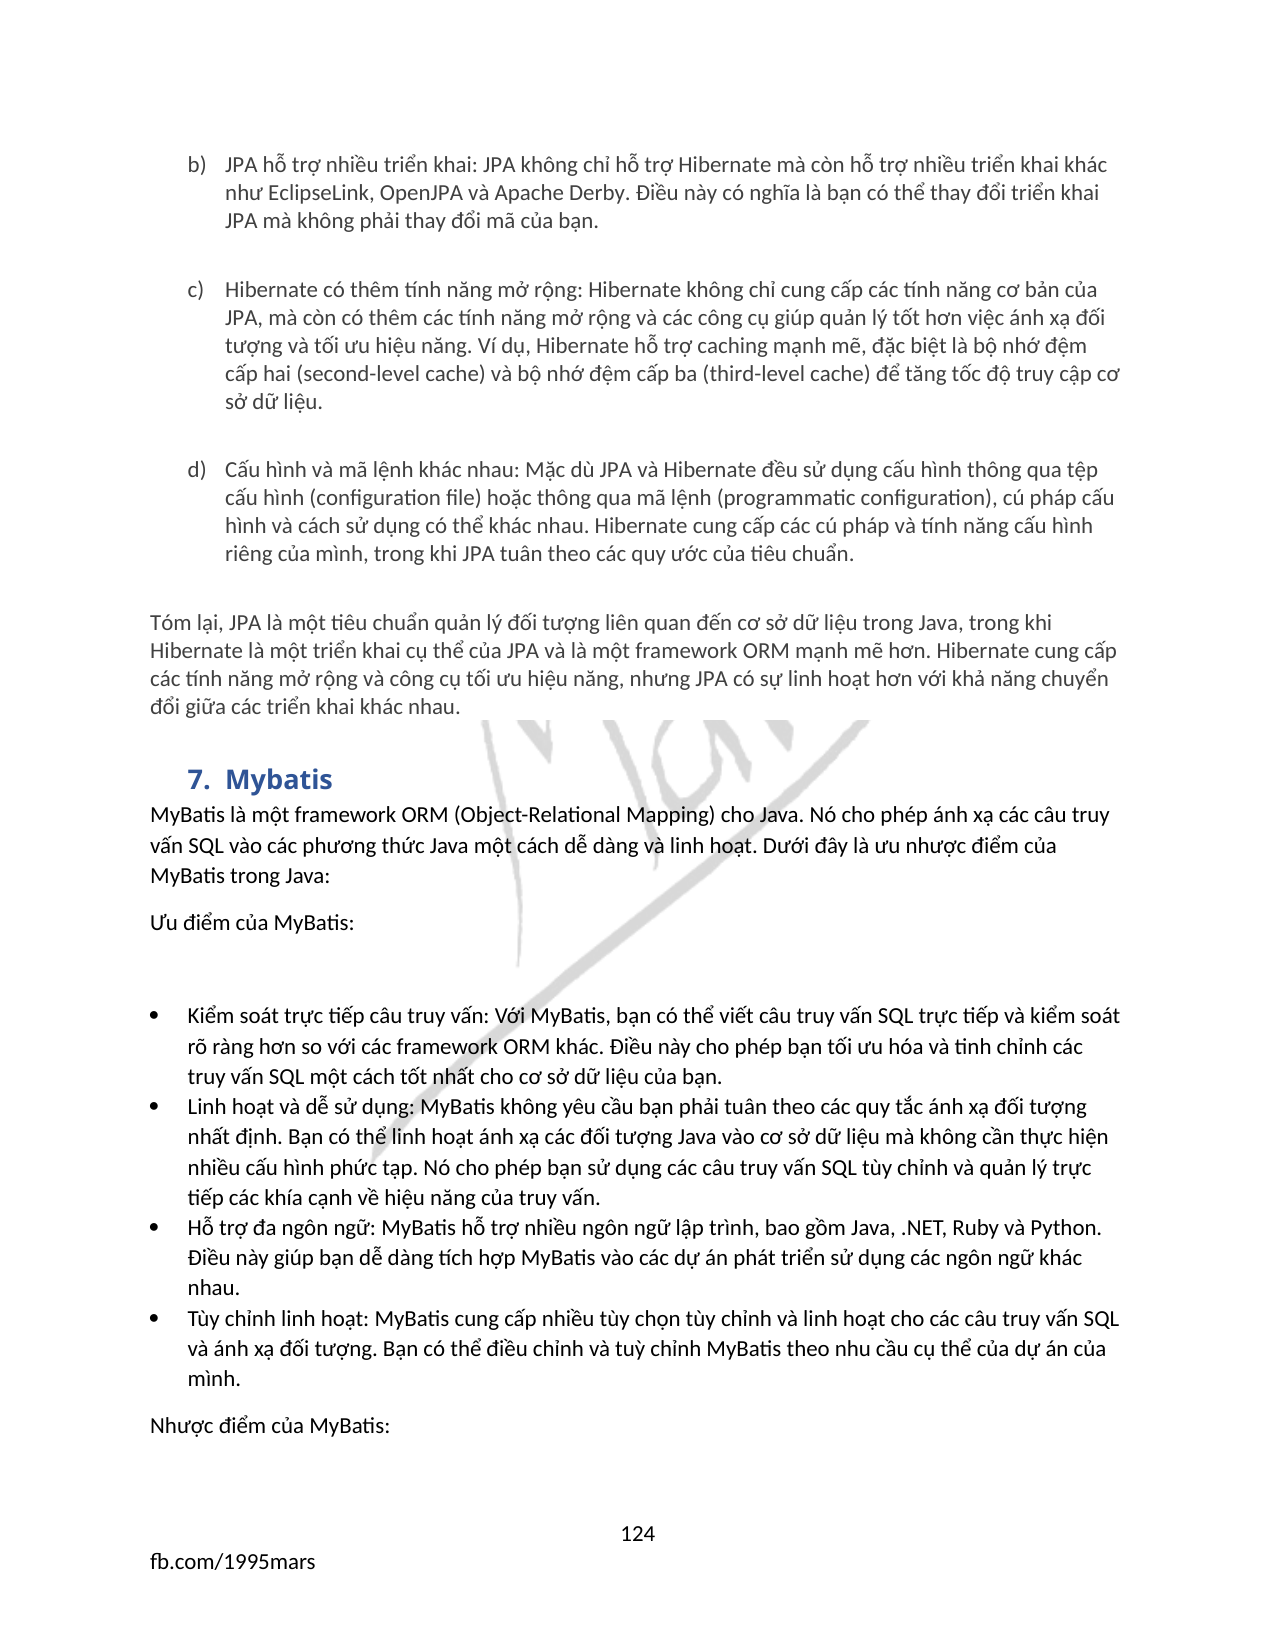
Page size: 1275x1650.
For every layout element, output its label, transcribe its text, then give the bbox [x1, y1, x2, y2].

text MyBatis là một framework ORM (Object-Relational Mapping) cho Java. Nó cho phép ánh xạ các câu truy vấn SQL vào các phương thức Java một cách dễ dàng và linh hoạt. Dưới đây là ưu nhược điểm của MyBatis trong Java: [150, 801, 1125, 889]
list Hỗ trợ đa ngôn ngữ: MyBatis hỗ trợ nhiều ngôn ngữ lập trình, bao gồm Java, .NET, Ruby và Python. Điều này giúp bạn dễ dàng tích hợp MyBatis vào các dự án phát triển sử dụng các ngôn ngữ khác nhau. [150, 1213, 1125, 1302]
list Linh hoạt và dễ sử dụng: MyBatis không yêu cầu bạn phải tuân theo các quy tắc ánh xạ đối tượng nhất định. Bạn có thể linh hoạt ánh xạ các đối tượng Java vào cơ sở dữ liệu mà không cần thực hiện nhiều cấu hình phức tạp. Nó cho phép bạn sử dụng các câu truy vấn SQL tùy chỉnh và quản lý trực tiếp các khía cạnh về hiệu năng của truy vấn. [150, 1092, 1125, 1211]
text Ưu điểm của MyBatis: [150, 908, 1125, 936]
list Kiểm soát trực tiếp câu truy vấn: Với MyBatis, bạn có thể viết câu truy vấn SQL trực tiếp và kiểm soát rõ ràng hơn so với các framework ORM khác. Điều này cho phép bạn tối ưu hóa và tinh chỉnh các truy vấn SQL một cách tốt nhất cho cơ sở dữ liệu của bạn. [150, 1002, 1125, 1090]
subtitle Mybatis [187, 761, 1125, 798]
list Tùy chỉnh linh hoạt: MyBatis cung cấp nhiều tùy chọn tùy chỉnh và linh hoạt cho các câu truy vấn SQL và ánh xạ đối tượng. Bạn có thể điều chỉnh và tuỳ chỉnh MyBatis theo nhu cầu cụ thể của dự án của mình. [150, 1304, 1125, 1392]
list JPA hỗ trợ nhiều triển khai: JPA không chỉ hỗ trợ Hibernate mà còn hỗ trợ nhiều triển khai khác như EclipseLink, OpenJPA và Apache Derby. Điều này có nghĩa là bạn có thể thay đổi triển khai JPA mà không phải thay đổi mã của bạn. [187, 150, 1125, 234]
text Tóm lại, JPA là một tiêu chuẩn quản lý đối tượng liên quan đến cơ sở dữ liệu trong Java, trong khi Hibernate là một triển khai cụ thể của JPA và là một framework ORM mạnh mẽ hơn. Hibernate cung cấp các tính năng mở rộng và công cụ tối ưu hiệu năng, nhưng JPA có sự linh hoạt hơn với khả năng chuyển đổi giữa các triển khai khác nhau. [150, 608, 1125, 720]
list Hibernate có thêm tính năng mở rộng: Hibernate không chỉ cung cấp các tính năng cơ bản của JPA, mà còn có thêm các tính năng mở rộng và các công cụ giúp quản lý tốt hơn việc ánh xạ đối tượng và tối ưu hiệu năng. Ví dụ, Hibernate hỗ trợ caching mạnh mẽ, đặc biệt là bộ nhớ đệm cấp hai (second-level cache) và bộ nhớ đệm cấp ba (third-level cache) để tăng tốc độ truy cập cơ sở dữ liệu. [187, 275, 1125, 415]
text Nhược điểm của MyBatis: [150, 1411, 1125, 1439]
list Cấu hình và mã lệnh khác nhau: Mặc dù JPA và Hibernate đều sử dụng cấu hình thông qua tệp cấu hình (configuration file) hoặc thông qua mã lệnh (programmatic configuration), cú pháp cấu hình và cách sử dụng có thể khác nhau. Hibernate cung cấp các cú pháp và tính năng cấu hình riêng của mình, trong khi JPA tuân theo các quy ước của tiêu chuẩn. [187, 455, 1125, 567]
